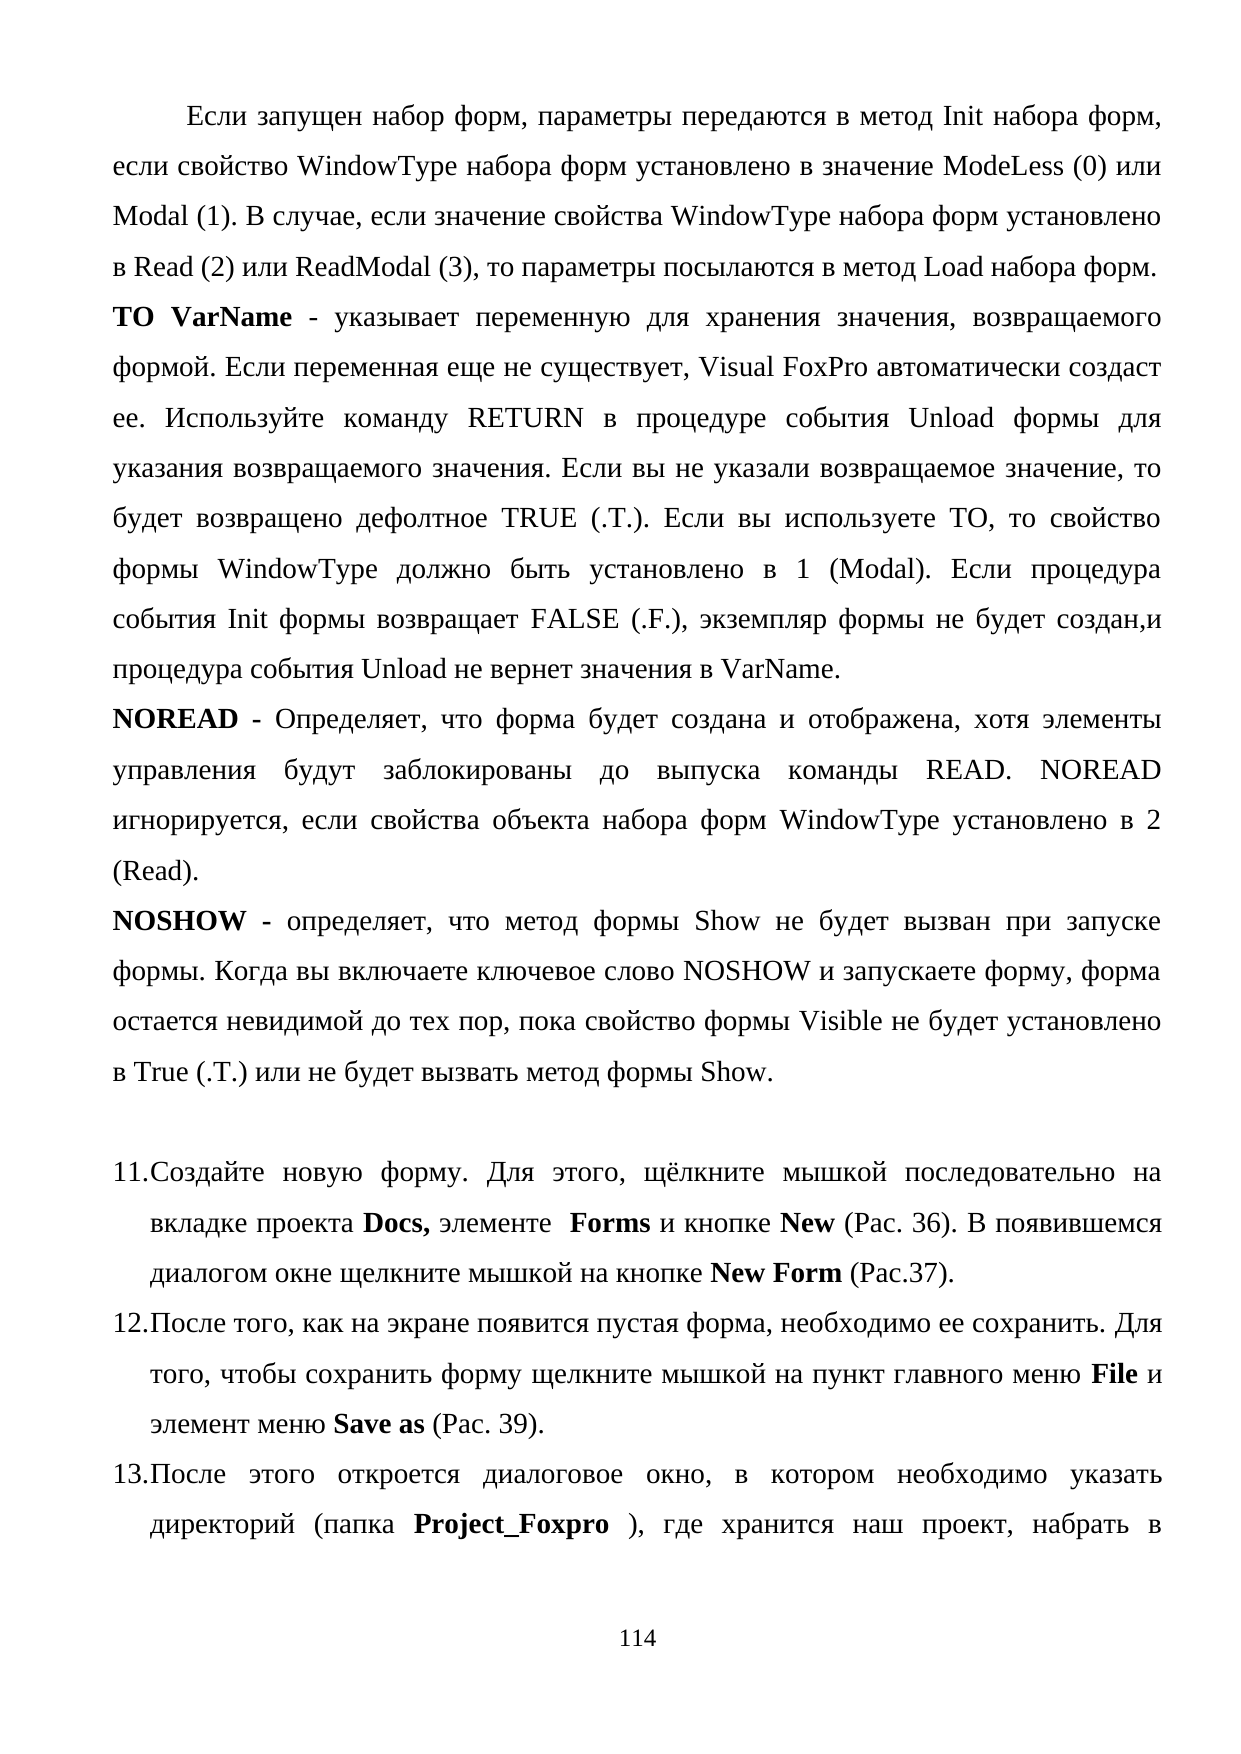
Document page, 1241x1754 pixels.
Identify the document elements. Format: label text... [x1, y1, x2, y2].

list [112, 1456, 1162, 1540]
text NOSHOW - определяет, что метод формы Show не будет вызван при запуске формы. Когда вы включаете ключевое слово NOSHOW и запускаете форму, форма остается невидимой до тех пор, пока свойство формы Visible не будет установлено в True (.T.) или не будет вызвать метод формы Show. [112, 903, 1162, 1087]
list После того, как на экране появится пустая форма, необходимо ее сохранить. Для того, чтобы сохранить форму щелкните мышкой на пункт главного меню File и элемент меню Save as (Рас. 39). [112, 1305, 1162, 1439]
text TO VarName - указывает переменную для хранения значения, возвращаемого формой. Если переменная еще не существует, Visual FoxPro автоматически создаст ее. Используйте команду RETURN в процедуре события Unload формы для указания возвращаемого значения. Если вы не указали возвращаемое значение, то будет возвращено дефолтное TRUE (.T.). Если вы используете TO, то свойство формы WindowType должно быть установлено в 1 (Modal). Если процедура события Init формы возвращает FALSE (.F.), экземпляр формы не будет создан,и процедура события Unload не вернет значения в VarName. [112, 299, 1162, 685]
list Создайте новую форму. Для этого, щёлкните мышкой последовательно на вкладке проекта Docs, элементе Forms и кнопке New (Рас. 36). В появившемся диалогом окне щелкните мышкой на кнопке New Form (Рас.37). [112, 1154, 1162, 1289]
text Если запущен набор форм, параметры передаются в метод Init набора форм, если свойство WindowType набора форм установлено в значение ModeLess (0) или Modal (1). В случае, если значение свойства WindowType набора форм установлено в Read (2) или ReadModal (3), то параметры посылаются в метод Load набора форм. [112, 98, 1162, 282]
text NOREAD - Определяет, что форма будет создана и отображена, хотя элементы управления будут заблокированы до выпуска команды READ. NOREAD игнорируется, если свойства объекта набора форм WindowType установлено в 2 (Read). [112, 702, 1162, 886]
